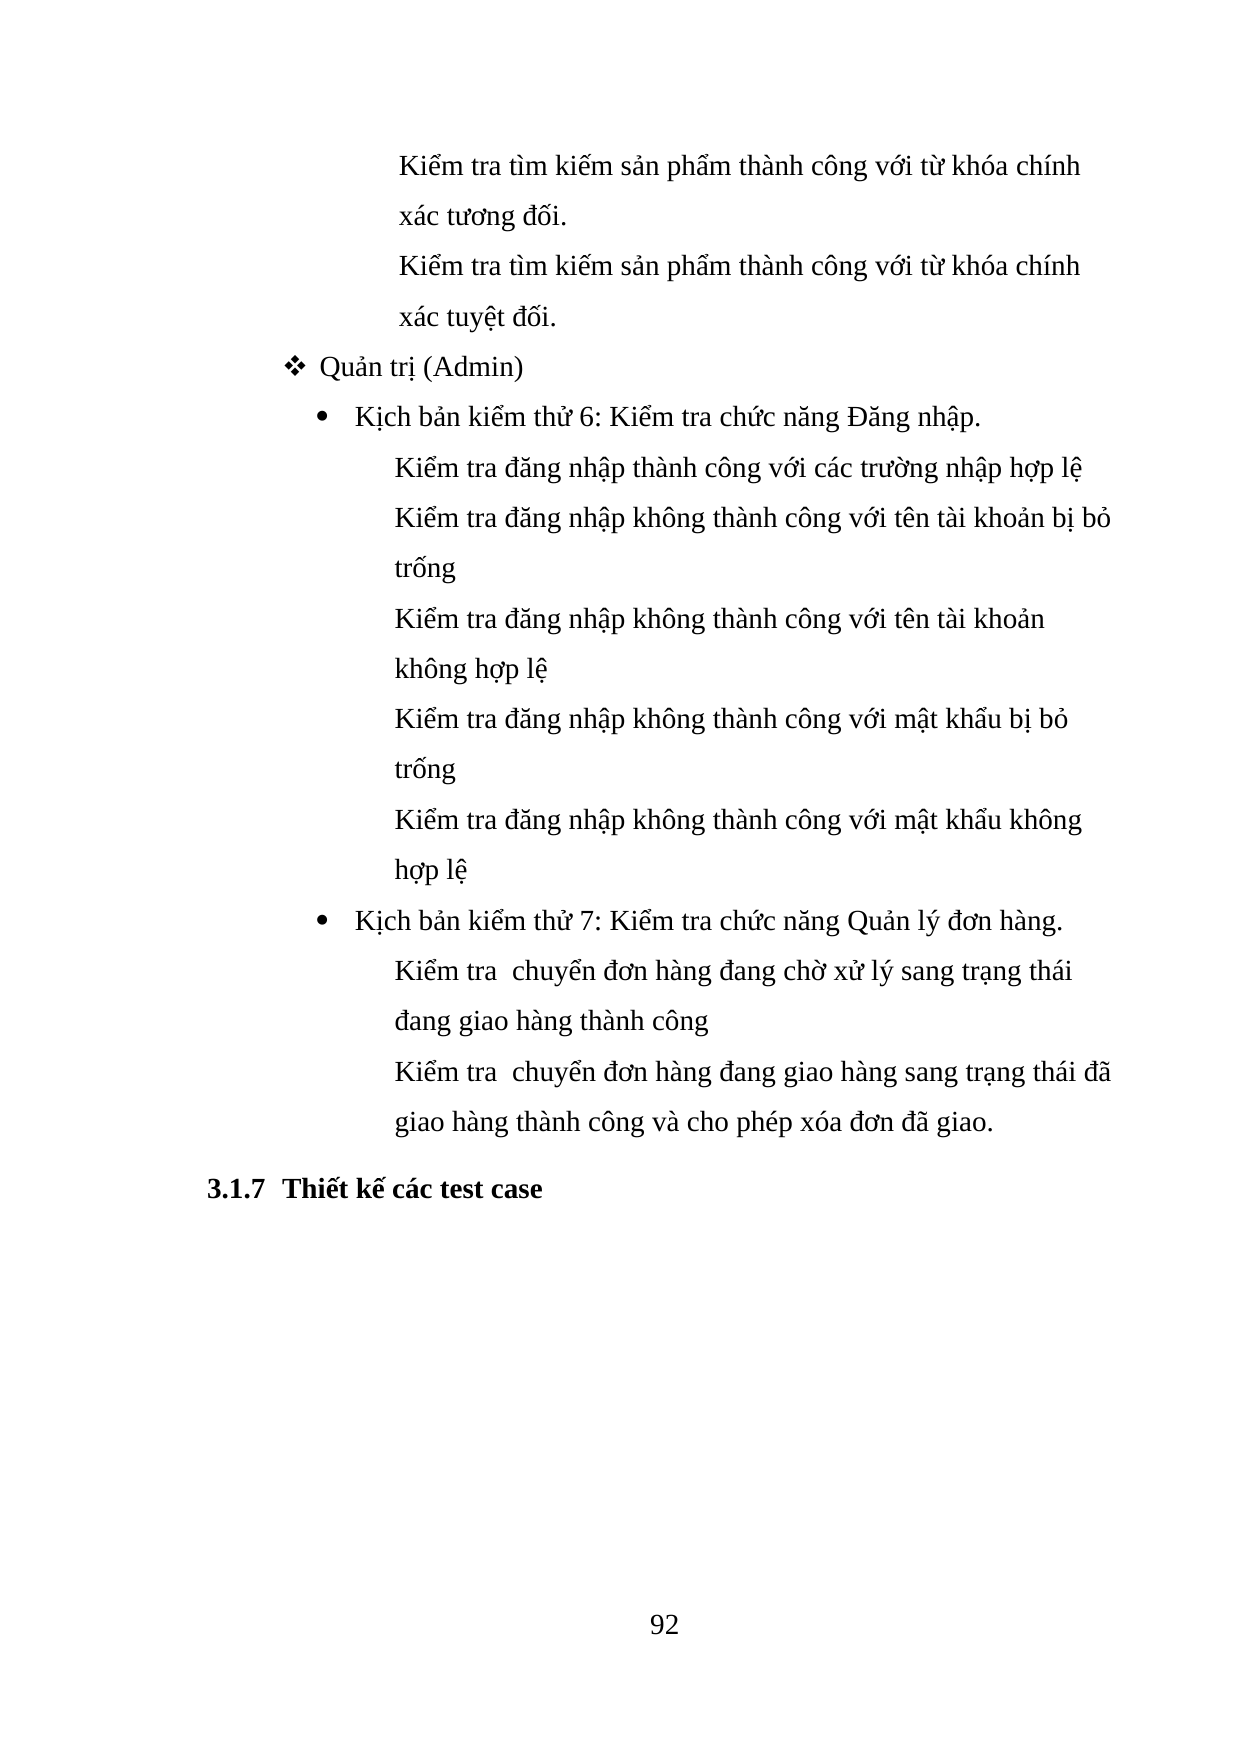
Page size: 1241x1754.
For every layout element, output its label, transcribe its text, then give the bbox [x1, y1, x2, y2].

text Kiểm tra tìm kiếm sản phẩm thành công với từ khóa chính xác tương đối. [399, 148, 1122, 232]
text Kiểm tra đăng nhập không thành công với tên tài khoản không hợp lệ [394, 601, 1122, 684]
list Kịch bản kiểm thử 7: Kiểm tra chức năng Quản lý đơn hàng. [317, 903, 1122, 936]
subtitle Thiết kế các test case [207, 1171, 1122, 1204]
text Kiểm tra đăng nhập không thành công với tên tài khoản bị bỏ trống [394, 500, 1122, 584]
list Quản trị (Admin) [282, 349, 1122, 383]
list Kịch bản kiểm thử 6: Kiểm tra chức năng Đăng nhập. [317, 399, 1122, 433]
text Kiểm tra đăng nhập không thành công với mật khẩu bị bỏ trống [394, 701, 1122, 785]
text Kiểm tra tìm kiếm sản phẩm thành công với từ khóa chính xác tuyệt đối. [399, 248, 1122, 332]
text Kiểm tra đăng nhập không thành công với mật khẩu không hợp lệ [394, 802, 1122, 886]
text Kiểm tra chuyển đơn hàng đang chờ xử lý sang trạng thái đang giao hàng thành công [394, 953, 1122, 1037]
text Kiểm tra chuyển đơn hàng đang giao hàng sang trạng thái đã giao hàng thành công và cho phép xóa đơn đã giao. [394, 1054, 1122, 1137]
text Kiểm tra đăng nhập thành công với các trường nhập hợp lệ [394, 450, 1122, 483]
